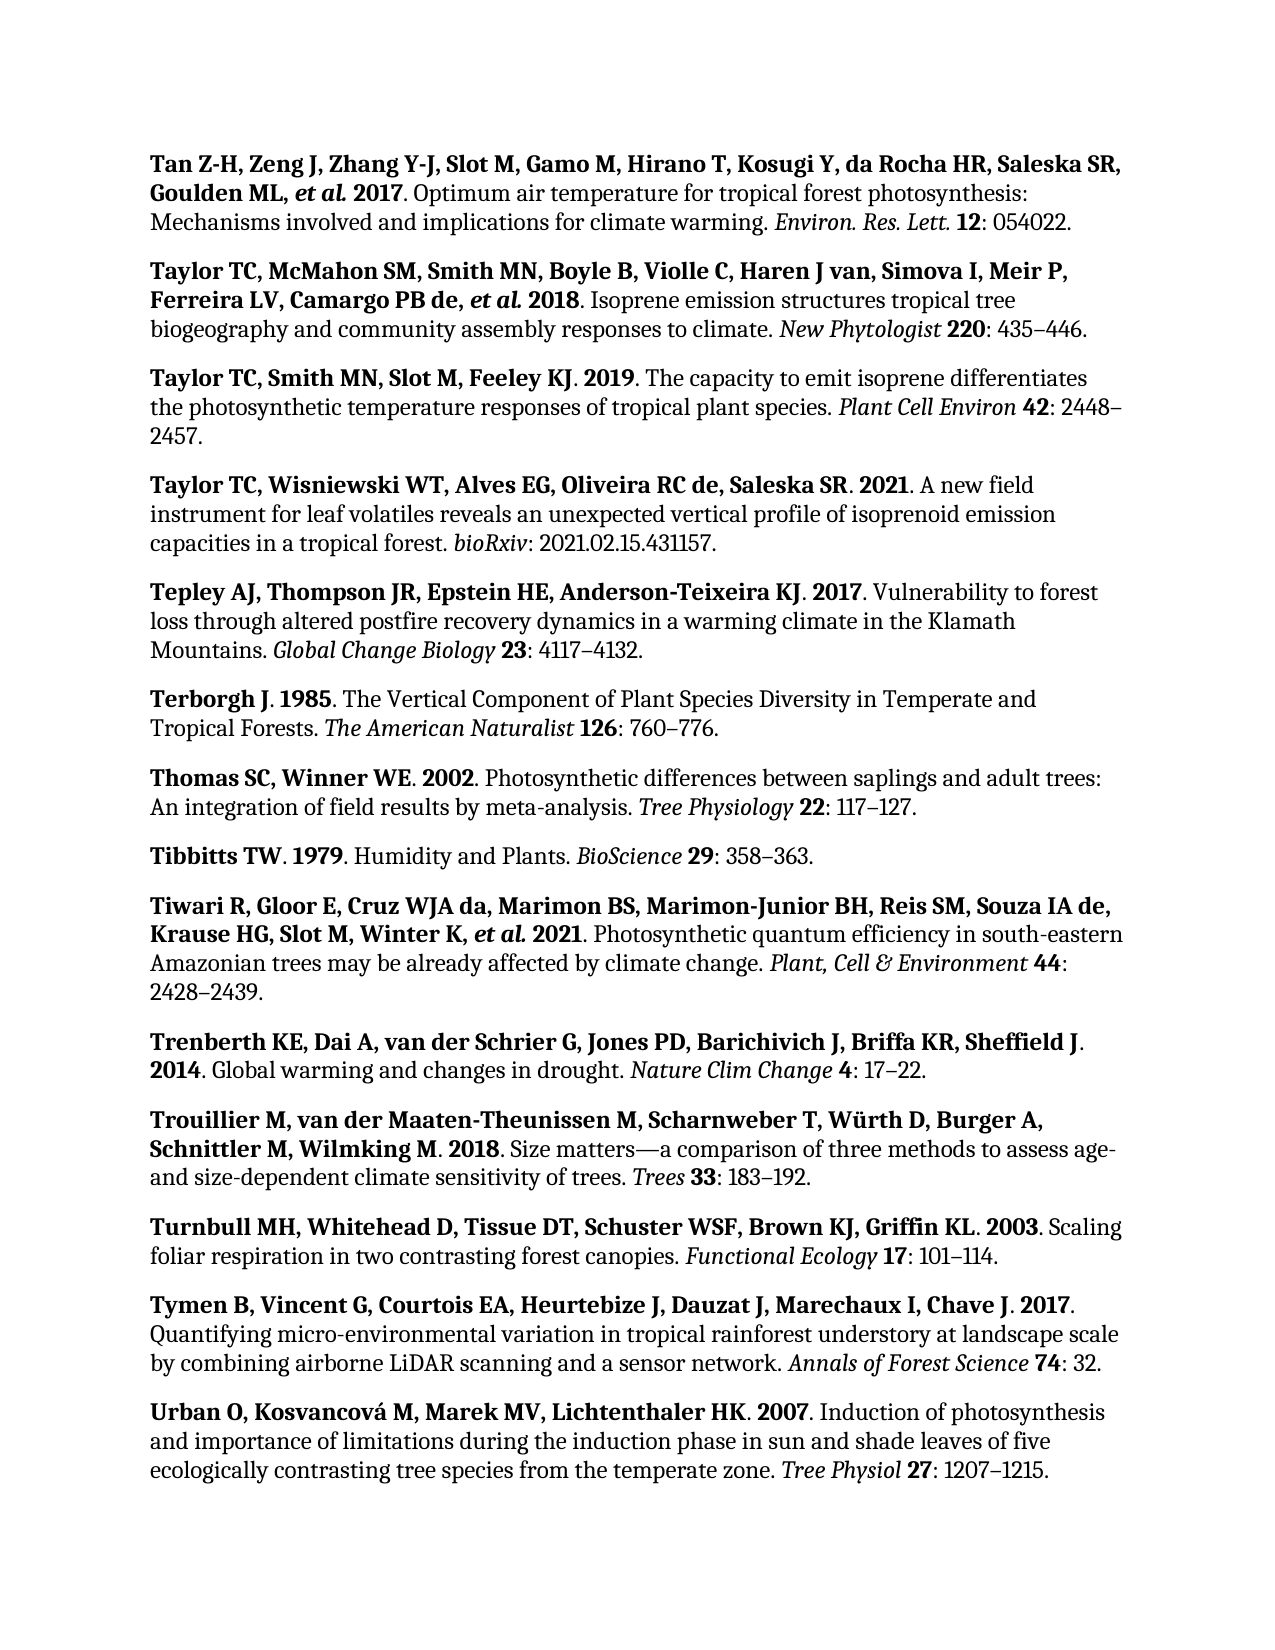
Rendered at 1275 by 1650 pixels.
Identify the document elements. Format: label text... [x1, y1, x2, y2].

text Terborgh J. 1985. The Vertical Component of Plant Species Diversity in Temperate and Tropical Forests. The American Naturalist 126: 760–776. [150, 685, 1125, 743]
text Taylor TC, Smith MN, Slot M, Feeley KJ. 2019. The capacity to emit isoprene differentiates the photosynthetic temperature responses of tropical plant species. Plant Cell Environ 42: 2448–2457. [150, 364, 1125, 450]
text Turnbull MH, Whitehead D, Tissue DT, Schuster WSF, Brown KJ, Griffin KL. 2003. Scaling foliar respiration in two contrasting forest canopies. Functional Ecology 17: 101–114. [150, 1213, 1125, 1270]
text Tepley AJ, Thompson JR, Epstein HE, Anderson‐Teixeira KJ. 2017. Vulnerability to forest loss through altered postfire recovery dynamics in a warming climate in the Klamath Mountains. Global Change Biology 23: 4117–4132. [150, 578, 1125, 664]
text Taylor TC, Wisniewski WT, Alves EG, Oliveira RC de, Saleska SR. 2021. A new field instrument for leaf volatiles reveals an unexpected vertical profile of isoprenoid emission capacities in a tropical forest. bioRxiv: 2021.02.15.431157. [150, 471, 1125, 557]
text Tiwari R, Gloor E, Cruz WJA da, Marimon BS, Marimon-Junior BH, Reis SM, Souza IA de, Krause HG, Slot M, Winter K, et al. 2021. Photosynthetic quantum efficiency in south-eastern Amazonian trees may be already affected by climate change. Plant, Cell & Environment 44: 2428–2439. [150, 892, 1125, 1007]
text Trenberth KE, Dai A, van der Schrier G, Jones PD, Barichivich J, Briffa KR, Sheffield J. 2014. Global warming and changes in drought. Nature Clim Change 4: 17–22. [150, 1027, 1125, 1085]
text Taylor TC, McMahon SM, Smith MN, Boyle B, Violle C, Haren J van, Simova I, Meir P, Ferreira LV, Camargo PB de, et al. 2018. Isoprene emission structures tropical tree biogeography and community assembly responses to climate. New Phytologist 220: 435–446. [150, 257, 1125, 343]
text Tan Z-H, Zeng J, Zhang Y-J, Slot M, Gamo M, Hirano T, Kosugi Y, da Rocha HR, Saleska SR, Goulden ML, et al. 2017. Optimum air temperature for tropical forest photosynthesis: Mechanisms involved and implications for climate warming. Environ. Res. Lett. 12: 054022. [150, 150, 1125, 236]
text Urban O, Kosvancová M, Marek MV, Lichtenthaler HK. 2007. Induction of photosynthesis and importance of limitations during the induction phase in sun and shade leaves of five ecologically contrasting tree species from the temperate zone. Tree Physiol 27: 1207–1215. [150, 1398, 1125, 1484]
text Tymen B, Vincent G, Courtois EA, Heurtebize J, Dauzat J, Marechaux I, Chave J. 2017. Quantifying micro-environmental variation in tropical rainforest understory at landscape scale by combining airborne LiDAR scanning and a sensor network. Annals of Forest Science 74: 32. [150, 1291, 1125, 1377]
text Tibbitts TW. 1979. Humidity and Plants. BioScience 29: 358–363. [150, 842, 1125, 871]
text Thomas SC, Winner WE. 2002. Photosynthetic differences between saplings and adult trees: An integration of field results by meta-analysis. Tree Physiology 22: 117–127. [150, 764, 1125, 821]
text Trouillier M, van der Maaten-Theunissen M, Scharnweber T, Würth D, Burger A, Schnittler M, Wilmking M. 2018. Size matters—a comparison of three methods to assess age- and size-dependent climate sensitivity of trees. Trees 33: 183–192. [150, 1106, 1125, 1192]
